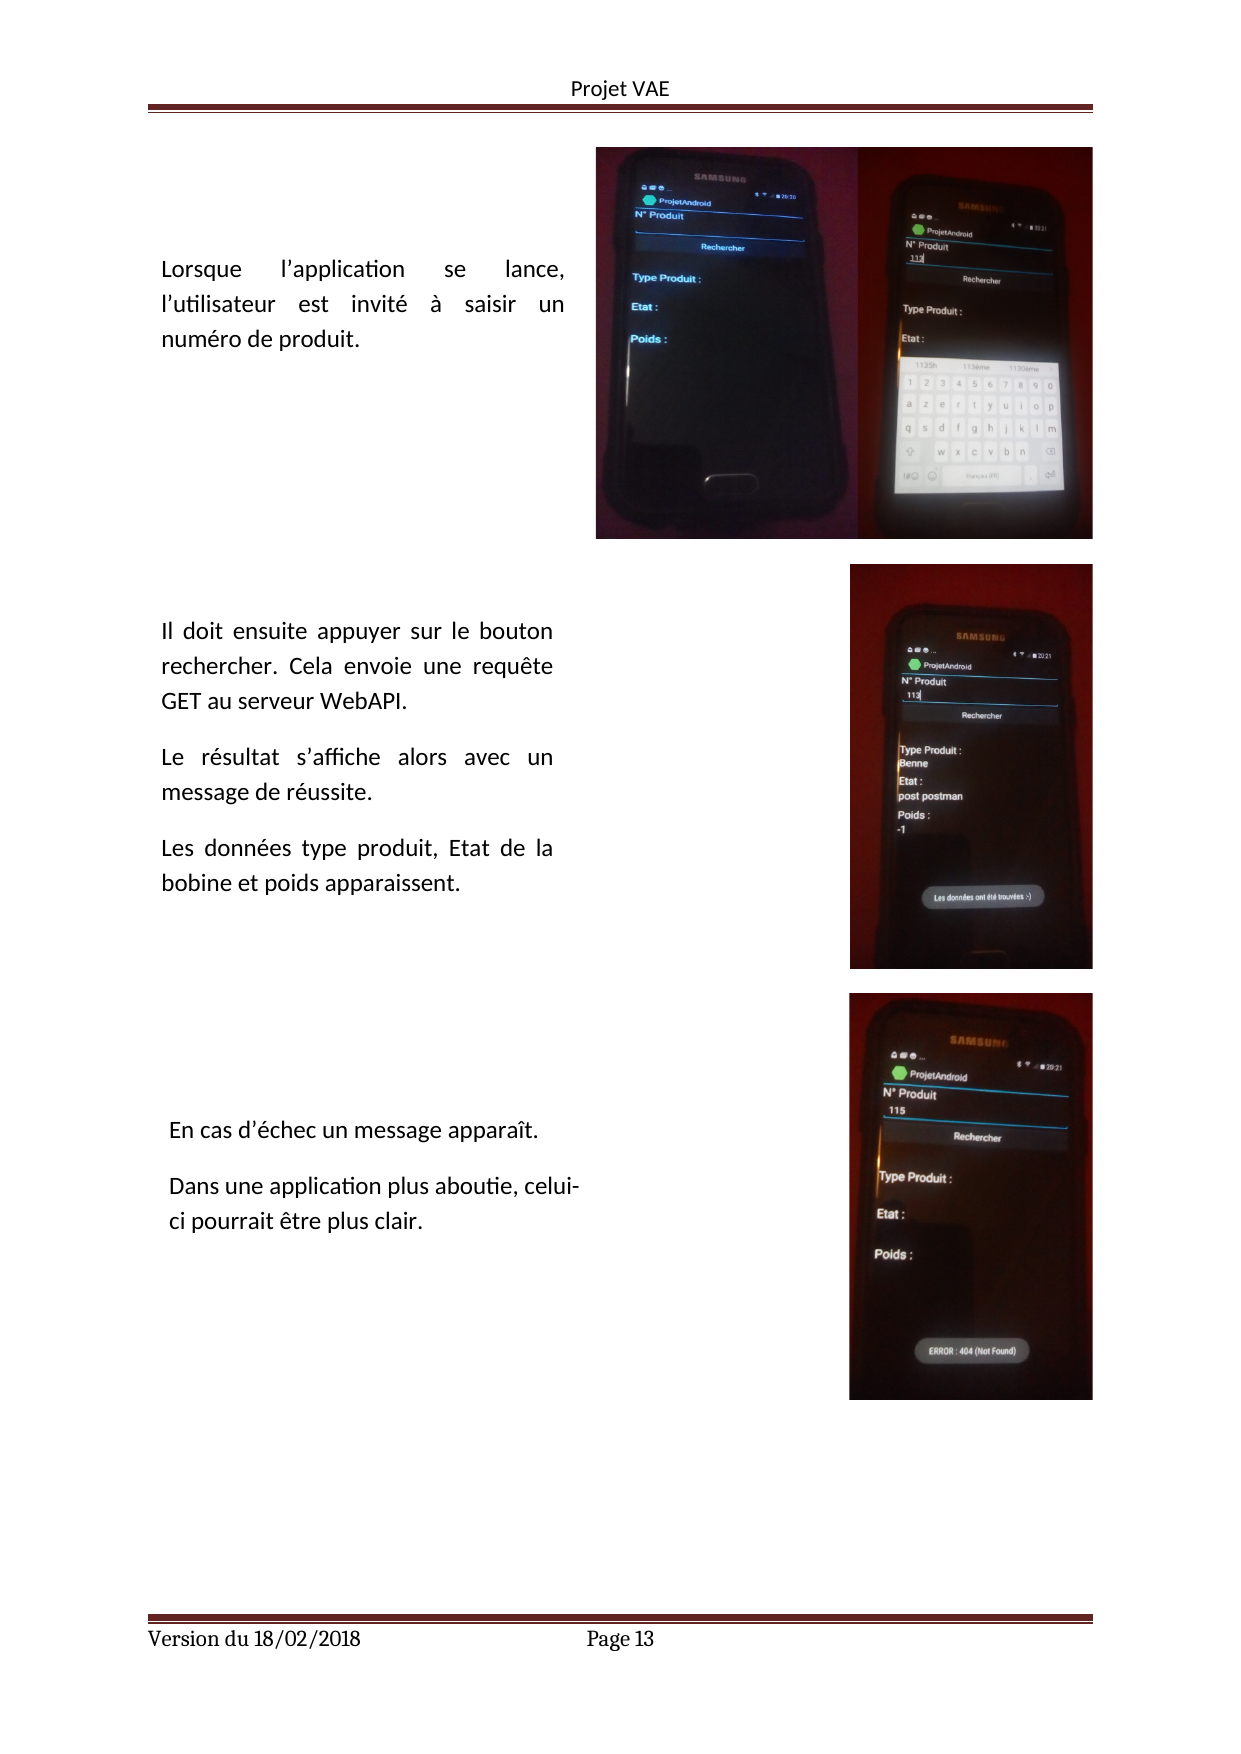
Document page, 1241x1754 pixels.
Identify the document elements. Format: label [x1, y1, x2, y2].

picture [850, 564, 1093, 969]
picture [849, 993, 1093, 1400]
picture [595, 147, 1093, 539]
